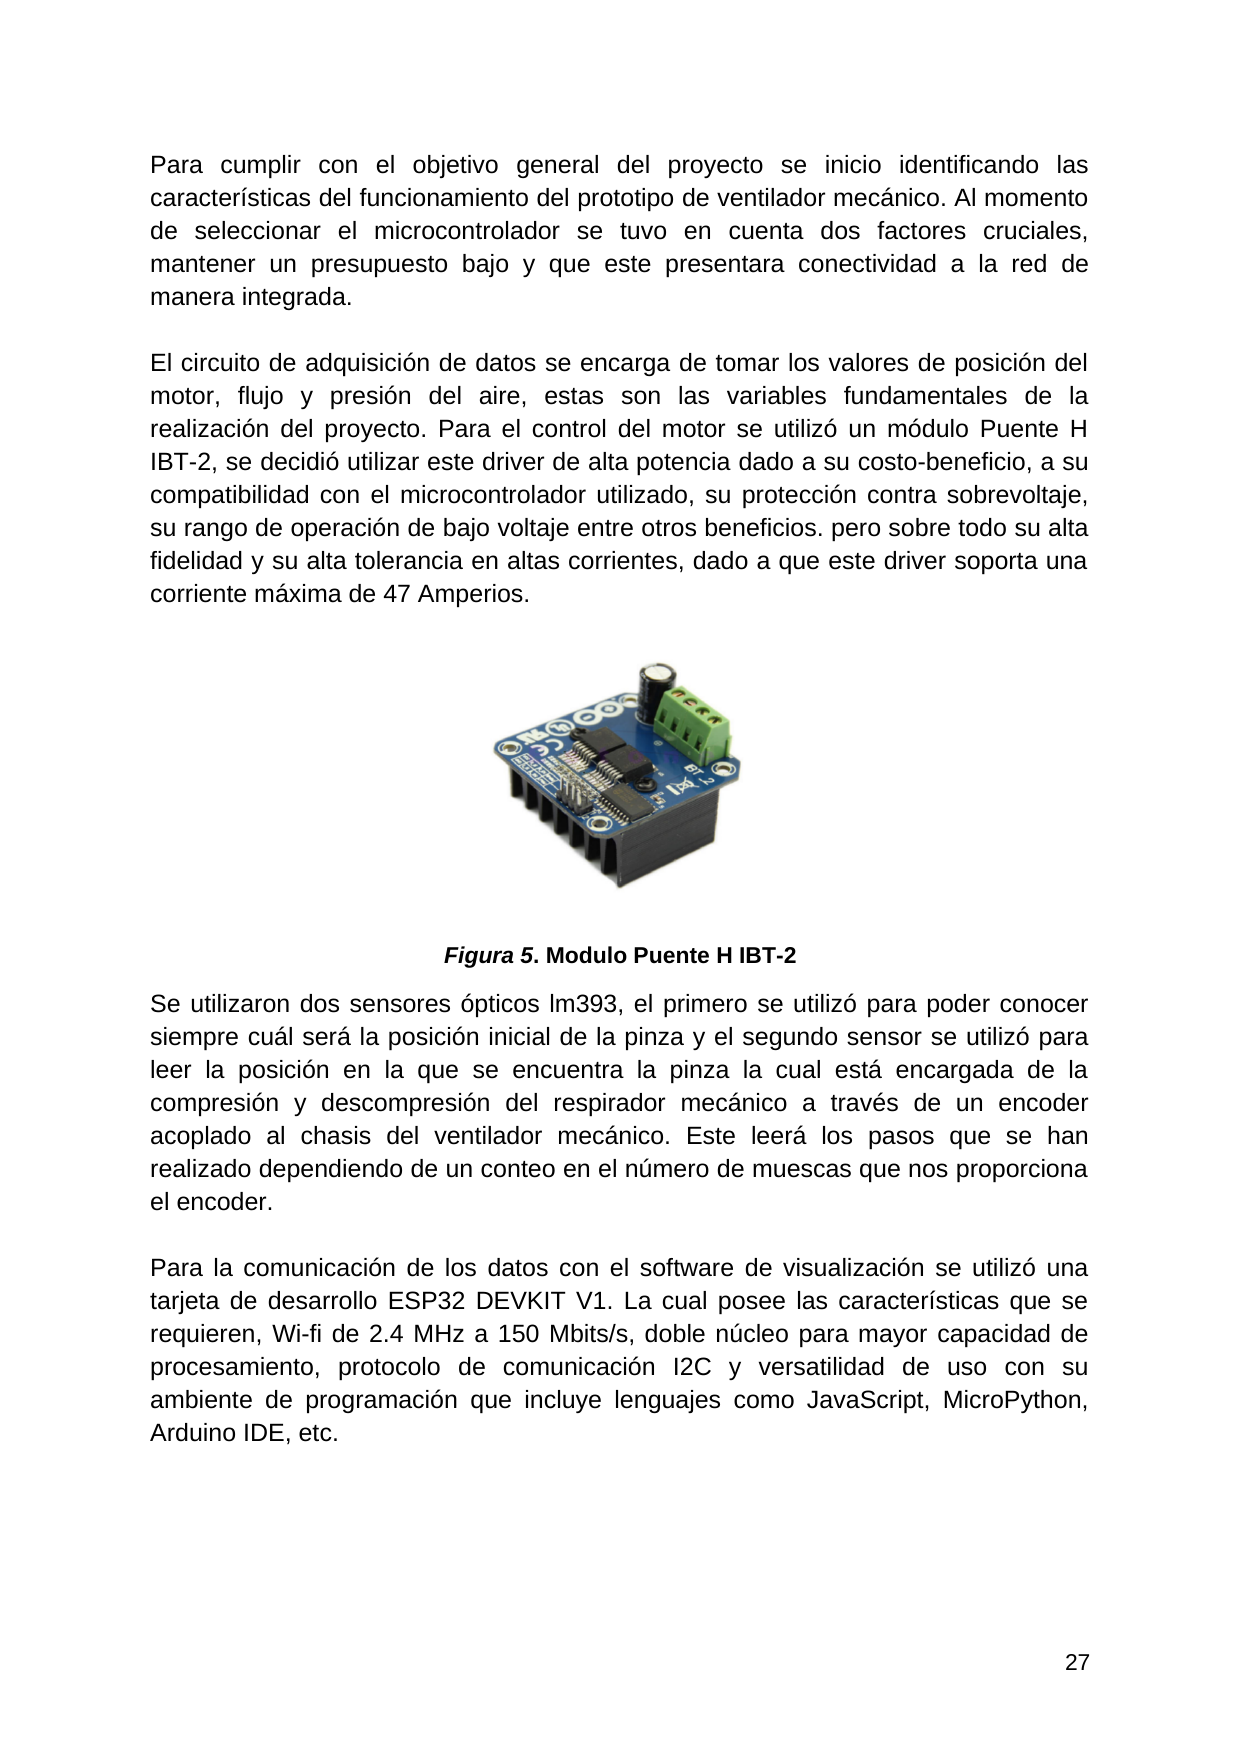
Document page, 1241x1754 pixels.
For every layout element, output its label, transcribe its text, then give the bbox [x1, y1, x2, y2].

text Para la comunicación de los datos con el software de visualización se utilizó una tarjeta de desarrollo ESP32 DEVKIT V1. La cual posee las características que se requieren, Wi-fi de 2.4 MHz a 150 Mbits/s, doble núcleo para mayor capacidad de procesamiento, protocolo de comunicación I2C y versatilidad de uso con su ambiente de programación que incluye lenguajes como JavaScript, MicroPython, Arduino IDE, etc. [150, 1253, 1090, 1447]
text Se utilizaron dos sensores ópticos lm393, el primero se utilizó para poder conocer siempre cuál será la posición inicial de la pinza y el segundo sensor se utilizó para leer la posición en la que se encuentra la pinza la cual está encargada de la compresión y descompresión del respirador mecánico a través de un encoder acoplado al chasis del ventilador mecánico. Este leerá los pasos que se han realizado dependiendo de un conteo en el número de muescas que nos proporciona el encoder. [150, 989, 1090, 1216]
text Para cumplir con el objetivo general del proyecto se inicio identificando las características del funcionamiento del prototipo de ventilador mecánico. Al momento de seleccionar el microcontrolador se tuvo en cuenta dos factores cruciales, mantener un presupuesto bajo y que este presentara conectividad a la red de manera integrada. [150, 150, 1090, 311]
picture [482, 653, 758, 897]
text El circuito de adquisición de datos se encarga de tomar los valores de posición del motor, flujo y presión del aire, estas son las variables fundamentales de la realización del proyecto. Para el control del motor se utilizó un módulo Puente H IBT-2, se decidió utilizar este driver de alta potencia dado a su costo-beneficio, a su compatibilidad con el microcontrolador utilizado, su protección contra sobrevoltaje, su rango de operación de bajo voltaje entre otros beneficios. pero sobre todo su alta fidelidad y su alta tolerancia en altas corrientes, dado a que este driver soporta una corriente máxima de 47 Amperios. [150, 348, 1090, 608]
